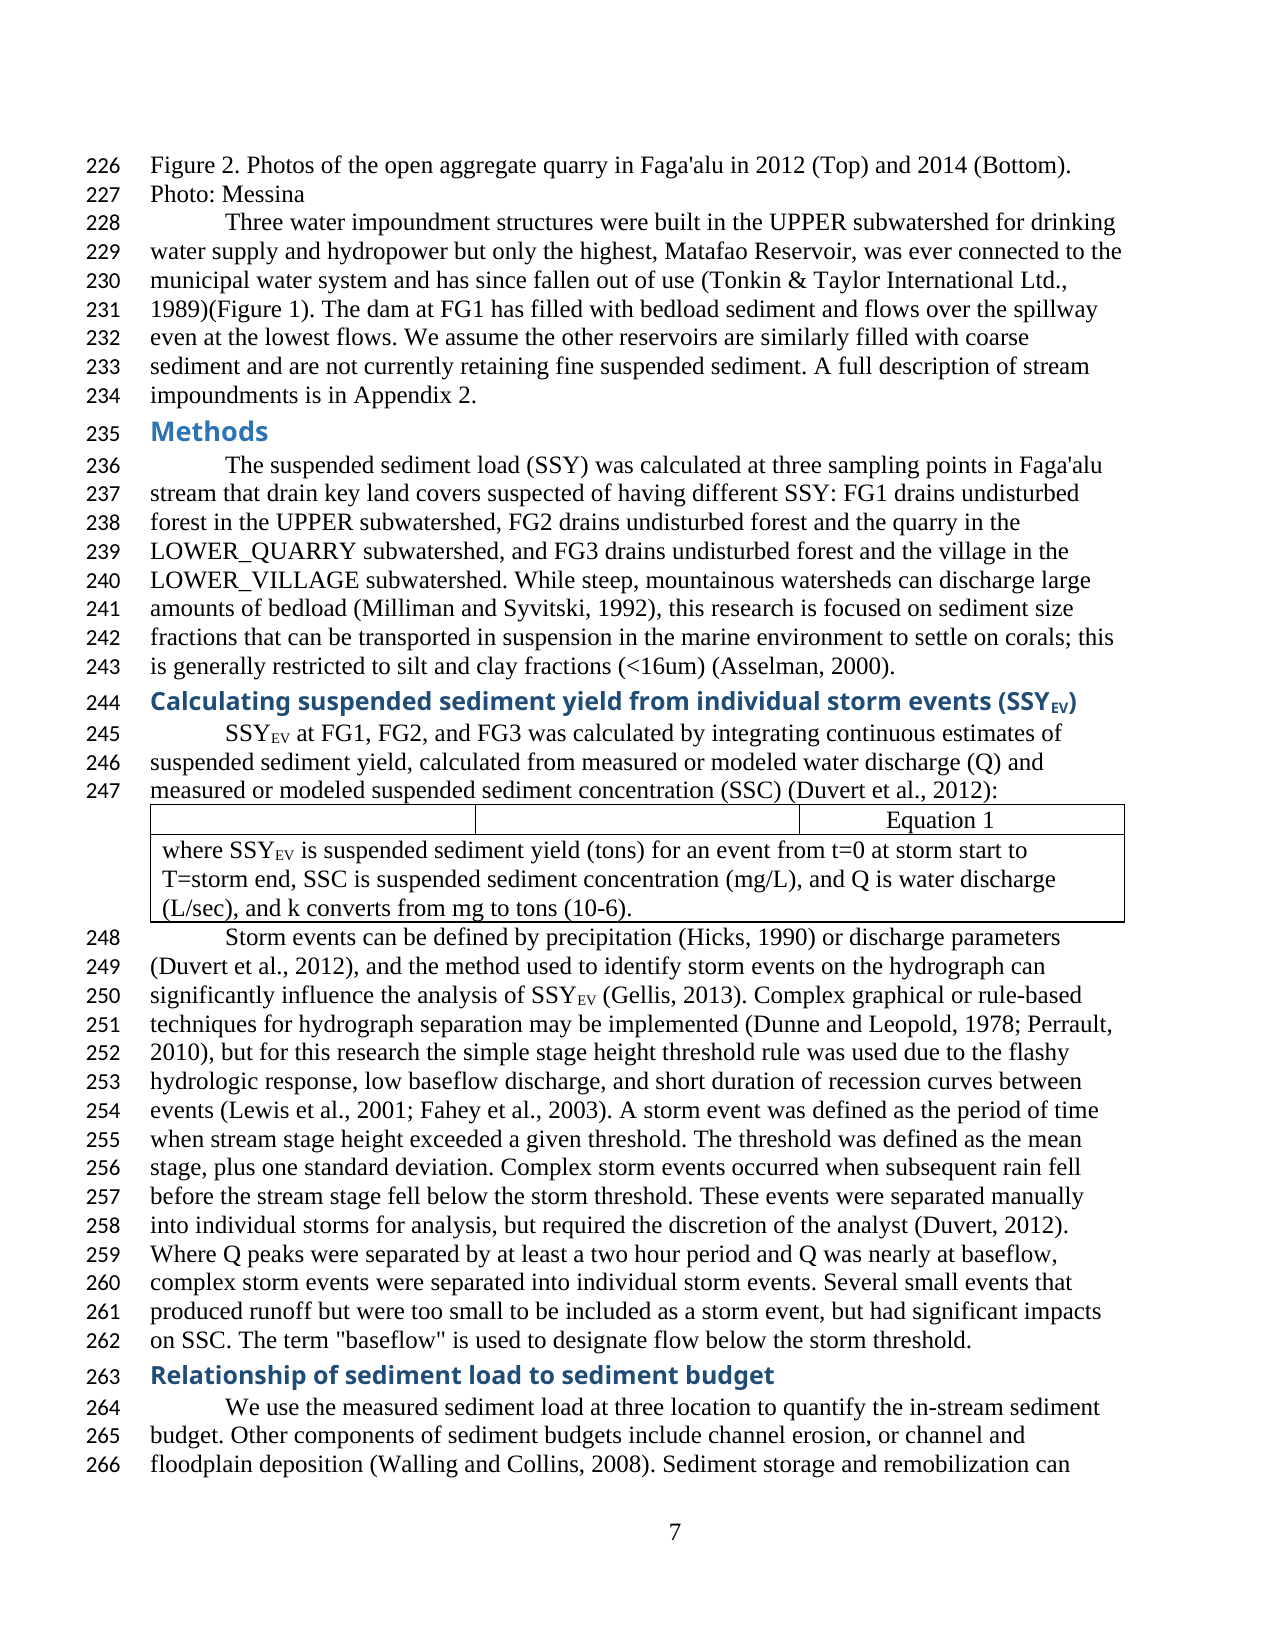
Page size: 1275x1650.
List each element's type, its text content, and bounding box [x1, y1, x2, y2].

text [150, 1392, 1125, 1478]
table_cell where SSYEV is suspended sediment yield (tons) for an event from t=0 at storm start to T=storm end, SSC is suspended sediment concentration (mg/L), and Q is water discharge (L/sec), and k converts from mg to tons (10-6). [151, 835, 1124, 921]
text SSYEV at FG1, FG2, and FG3 was calculated by integrating continuous estimates of suspended sediment yield, calculated from measured or modeled water discharge (Q) and measured or modeled suspended sediment concentration (SSC) (Duvert et al., 2012): [150, 718, 1125, 804]
subtitle Calculating suspended sediment yield from individual storm events (SSYEV) [150, 684, 1125, 718]
table_header [151, 805, 475, 834]
text Storm events can be defined by precipitation (Hicks, 1990) or discharge parameters (Duvert et al., 2012), and the method used to identify storm events on the hydrograph can significantly influence the analysis of SSYEV (Gellis, 2013). Complex graphical or rule-based techniques for hydrograph separation may be implemented (Dunne and Leopold, 1978; Perrault, 2010), but for this research the simple stage height threshold rule was used due to the flashy hydrologic response, low baseflow discharge, and short duration of recession curves between events (Lewis et al., 2001; Fahey et al., 2003). A storm event was defined as the period of time when stream stage height exceeded a given threshold. The threshold was defined as the mean stage, plus one standard deviation. Complex storm events occurred when subsequent rain fell before the stream stage fell below the storm threshold. These events were separated manually into individual storms for analysis, but required the discretion of the analyst (Duvert, 2012). Where Q peaks were separated by at least a two hour period and Q was nearly at baseflow, complex storm events were separated into individual storm events. Several small events that produced runoff but were too small to be included as a storm event, but had significant impacts on SSC. The term "baseflow" is used to designate flow below the storm threshold. [150, 923, 1125, 1354]
text Figure 2. Photos of the open aggregate quarry in Faga'alu in 2012 (Top) and 2014 (Bottom). Photo: Messina [150, 150, 1125, 207]
subtitle Relationship of sediment load to sediment budget [150, 1358, 1125, 1392]
table_header Equation 1 [800, 805, 1124, 834]
subtitle Methods [150, 413, 1125, 450]
text The suspended sediment load (SSY) was calculated at three sampling points in Faga'alu stream that drain key land covers suspected of having different SSY: FG1 drains undisturbed forest in the UPPER subwatershed, FG2 drains undisturbed forest and the quarry in the LOWER_QUARRY subwatershed, and FG3 drains undisturbed forest and the village in the LOWER_VILLAGE subwatershed. While steep, mountainous watersheds can discharge large amounts of bedload (Milliman and Syvitski, 1992), this research is focused on sediment size fractions that can be transported in suspension in the marine environment to settle on corals; this is generally restricted to silt and clay fractions (<16um) (Asselman, 2000). [150, 450, 1125, 680]
text Three water impoundment structures were built in the UPPER subwatershed for drinking water supply and hydropower but only the highest, Matafao Reservoir, was ever connected to the municipal water system and has since fallen out of use (Tonkin & Taylor International Ltd., 1989)(Figure 1). The dam at FG1 has filled with bedload sediment and flows over the spillway even at the lowest flows. We assume the other reservoirs are similarly filled with coarse sediment and are not currently retaining fine suspended sediment. A full description of stream impoundments is in Appendix 2. [150, 207, 1125, 409]
table_header [476, 805, 799, 834]
